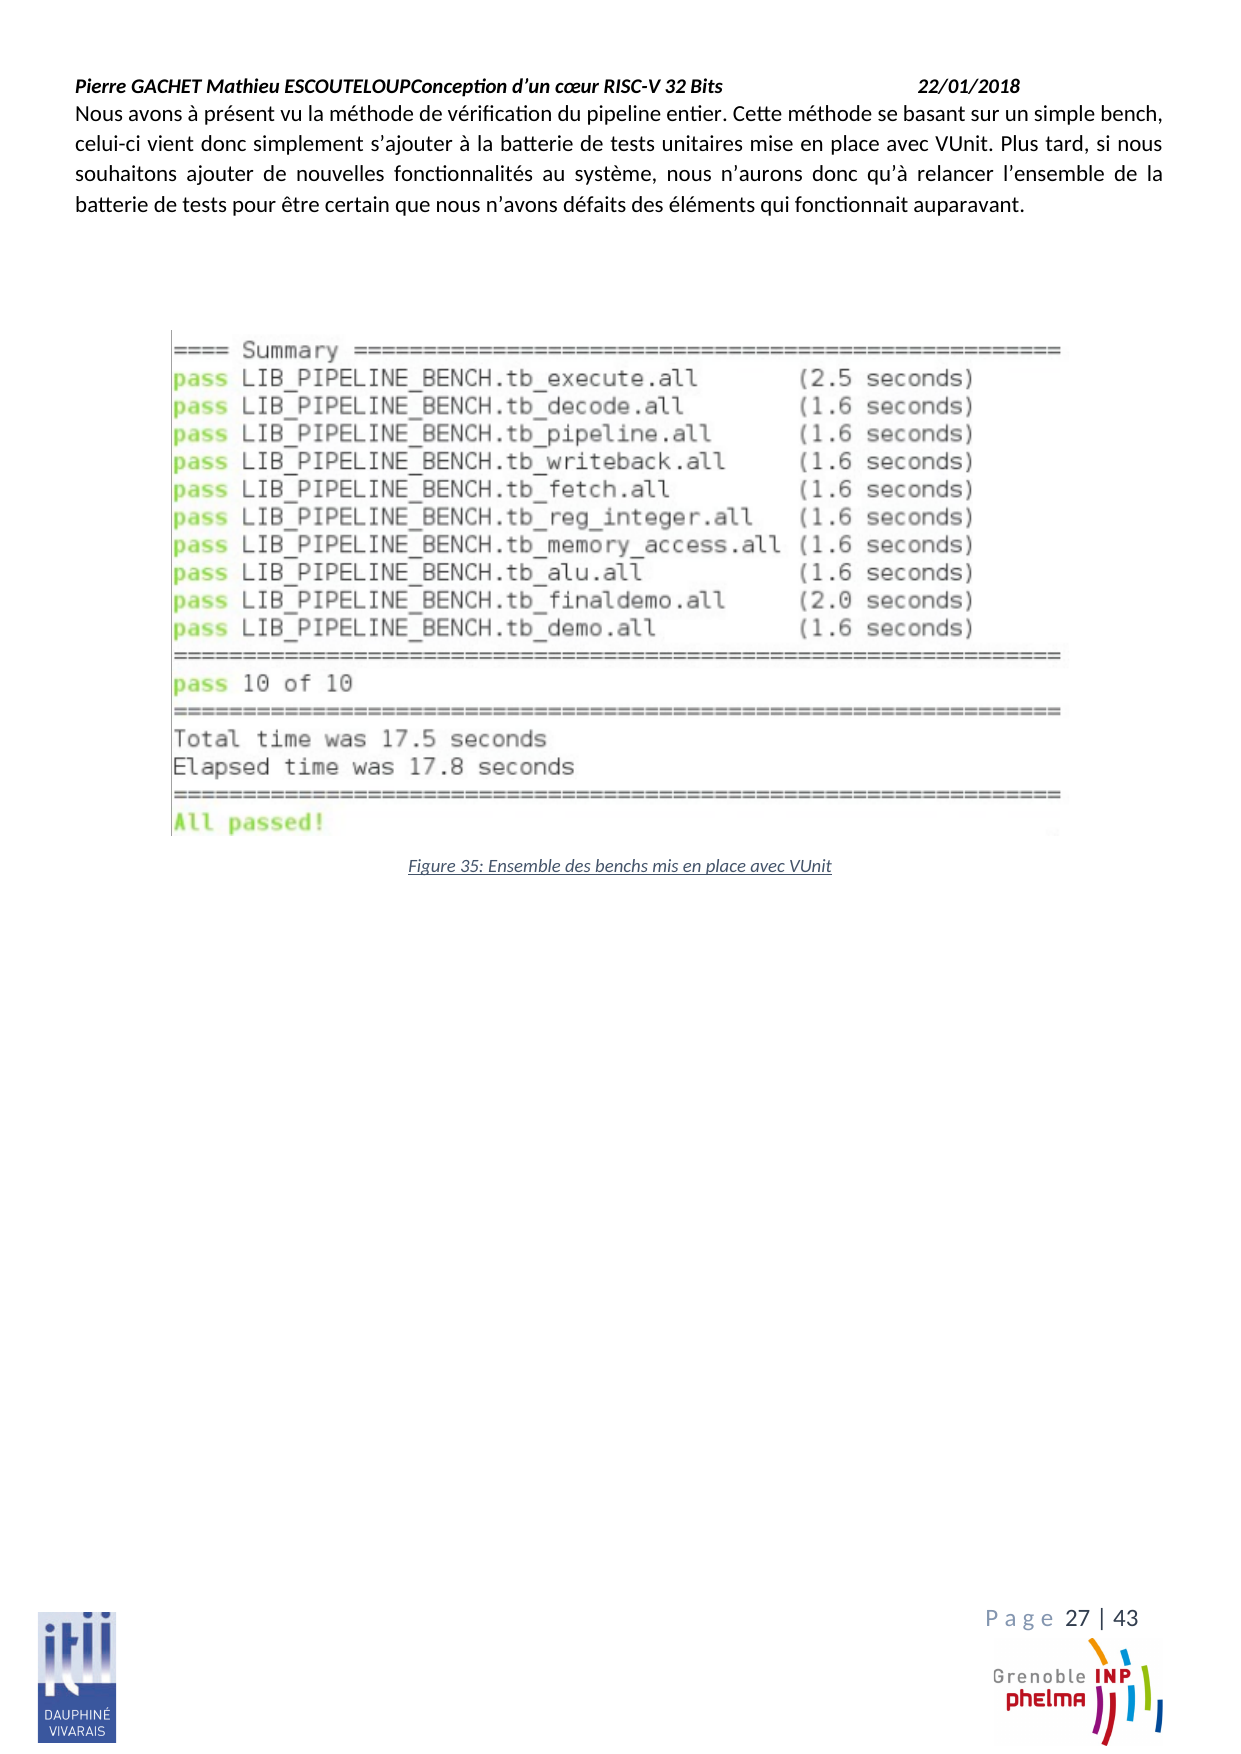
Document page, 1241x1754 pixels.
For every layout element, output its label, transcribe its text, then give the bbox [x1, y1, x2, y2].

text Nous avons à présent vu la méthode de vérification du pipeline entier. Cette méthode se basant sur un simple bench, celui-ci vient donc simplement s’ajouter à la batterie de tests unitaires mise en place avec VUnit. Plus tard, si nous souhaitons ajouter de nouvelles fonctionnalités au système, nous n’aurons donc qu’à relancer l’ensemble de la batterie de tests pour être certain que nous n’avons défaits des éléments qui fonctionnait auparavant. [75, 99, 1165, 218]
picture [171, 330, 1070, 836]
picture [37, 1612, 117, 1743]
picture [993, 1638, 1163, 1746]
